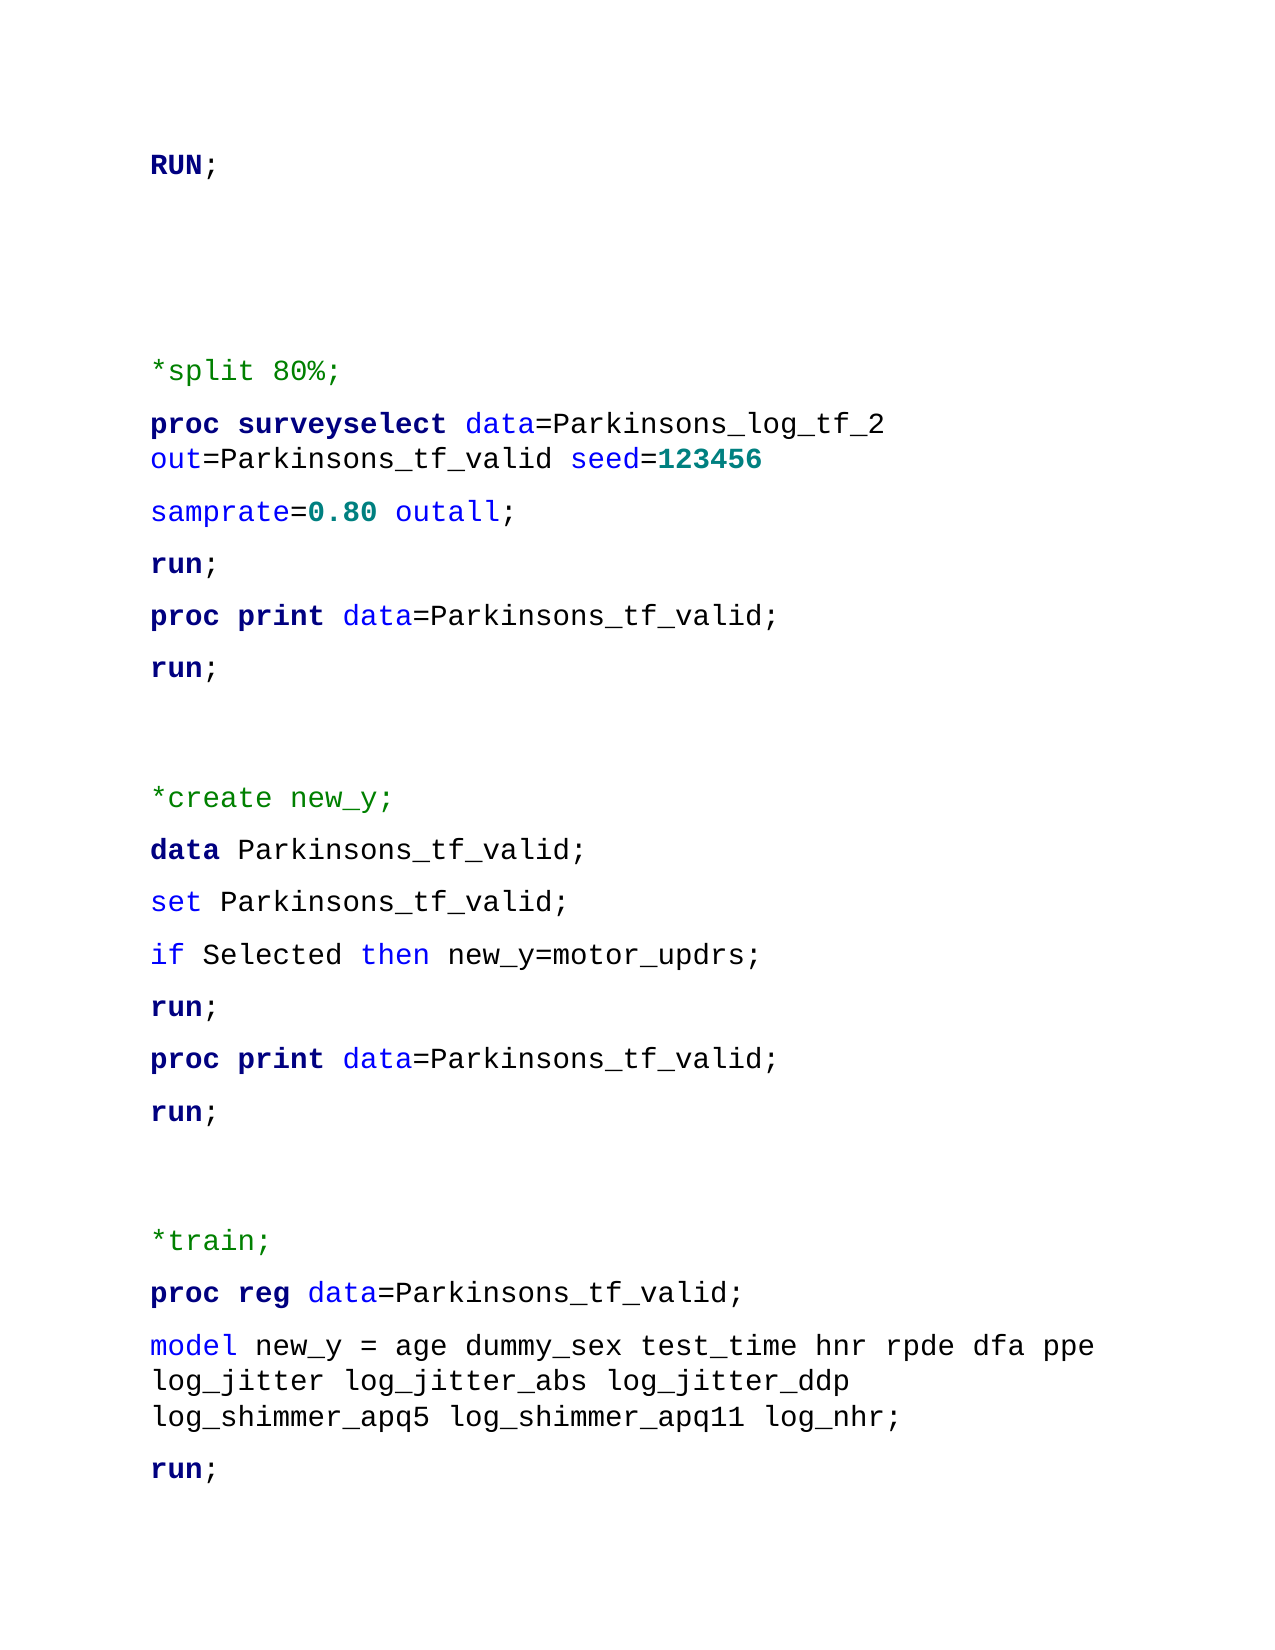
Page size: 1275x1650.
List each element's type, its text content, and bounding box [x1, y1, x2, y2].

text data Parkinsons_tf_valid; [150, 835, 1125, 868]
text set Parkinsons_tf_valid; [150, 887, 1125, 921]
text run; [150, 653, 1125, 687]
text RUN; [150, 150, 1125, 183]
text proc surveyselect data=Parkinsons_log_tf_2 out=Parkinsons_tf_valid seed=123456 [150, 409, 1125, 477]
text proc reg data=Parkinsons_tf_valid; [150, 1278, 1125, 1311]
text run; [150, 1454, 1125, 1487]
text *create new_y; [150, 783, 1125, 816]
text run; [150, 992, 1125, 1025]
text proc print data=Parkinsons_tf_valid; [150, 1044, 1125, 1077]
text run; [150, 549, 1125, 582]
text run; [150, 1097, 1125, 1130]
text proc print data=Parkinsons_tf_valid; [150, 601, 1125, 634]
text samprate=0.80 outall; [150, 497, 1125, 530]
text *train; [150, 1226, 1125, 1259]
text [150, 1331, 1125, 1435]
text *split 80%; [150, 356, 1125, 389]
text if Selected then new_y=motor_updrs; [150, 940, 1125, 973]
